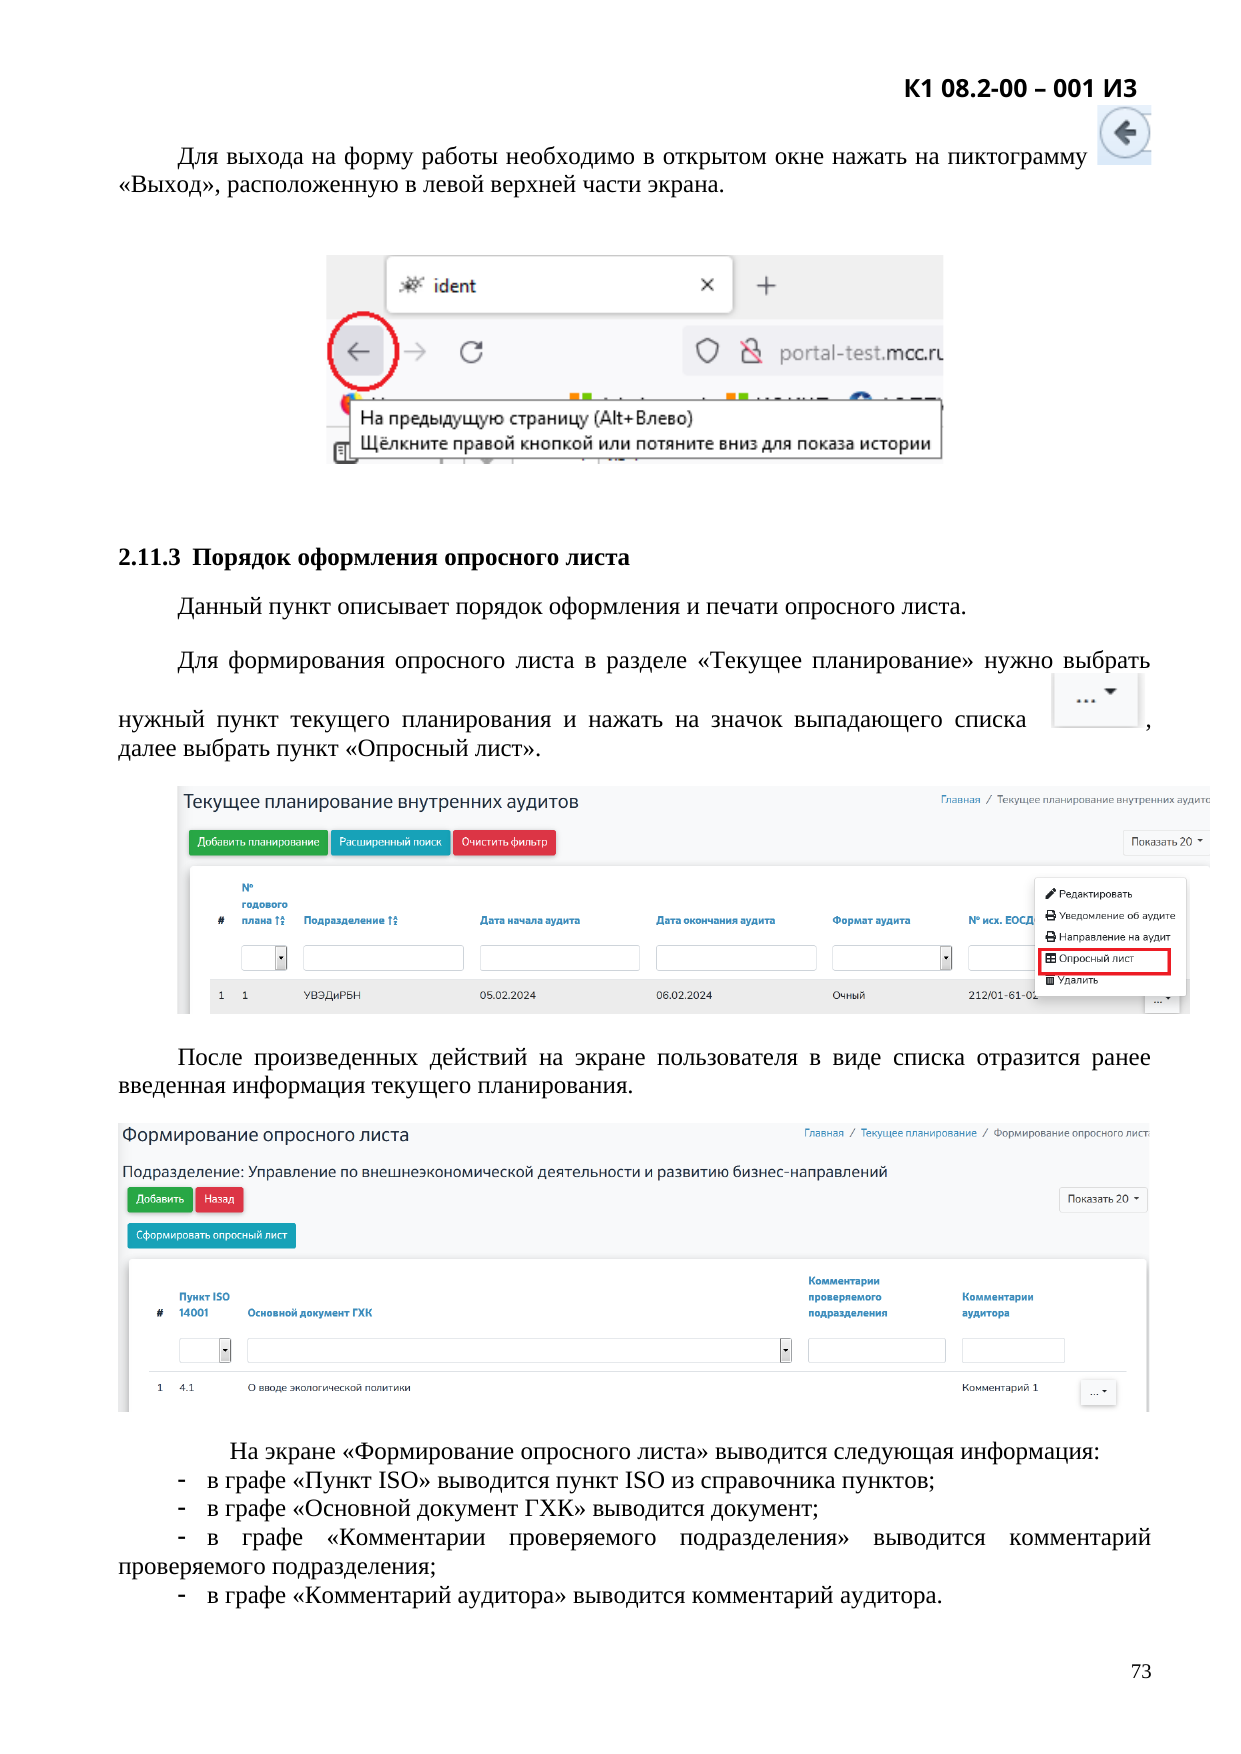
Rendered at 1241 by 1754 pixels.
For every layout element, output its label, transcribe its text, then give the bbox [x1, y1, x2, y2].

text Данный пункт описывает порядок оформления и печати опросного листа. [118, 591, 1152, 620]
list в графе «Пункт ISO» выводится пункт ISO из справочника пунктов; [118, 1465, 1152, 1493]
text Для выхода на форму работы необходимо в открытом окне нажать на пиктограмму «Выход», расположенную в левой верхней части экрана. [118, 105, 1152, 198]
picture [1097, 105, 1152, 165]
list в графе «Комментарий аудитора» выводится комментарий аудитора. [118, 1580, 1152, 1608]
list в графе «Основной документ ГХК» выводится документ; [118, 1493, 1152, 1522]
text На экране «Формирование опросного листа» выводится следующая информация: [118, 1436, 1152, 1465]
text Для формирования опросного листа в разделе «Текущее планирование» нужно выбрать нужный пункт текущего планирования и нажать на значок выпадающего списка , далее выбрать пункт «Опросный лист». [118, 645, 1152, 762]
picture [326, 255, 944, 464]
picture [118, 1123, 1150, 1412]
list в графе «Комментарии проверяемого подразделения» выводится комментарий проверяемого подразделения; [118, 1522, 1152, 1580]
text После произведенных действий на экране пользователя в виде списка отразится ранее введенная информация текущего планирования. [118, 1042, 1152, 1099]
subtitle Порядок оформления опросного листа [118, 542, 1152, 570]
picture [177, 786, 1210, 1014]
picture [1051, 673, 1146, 728]
